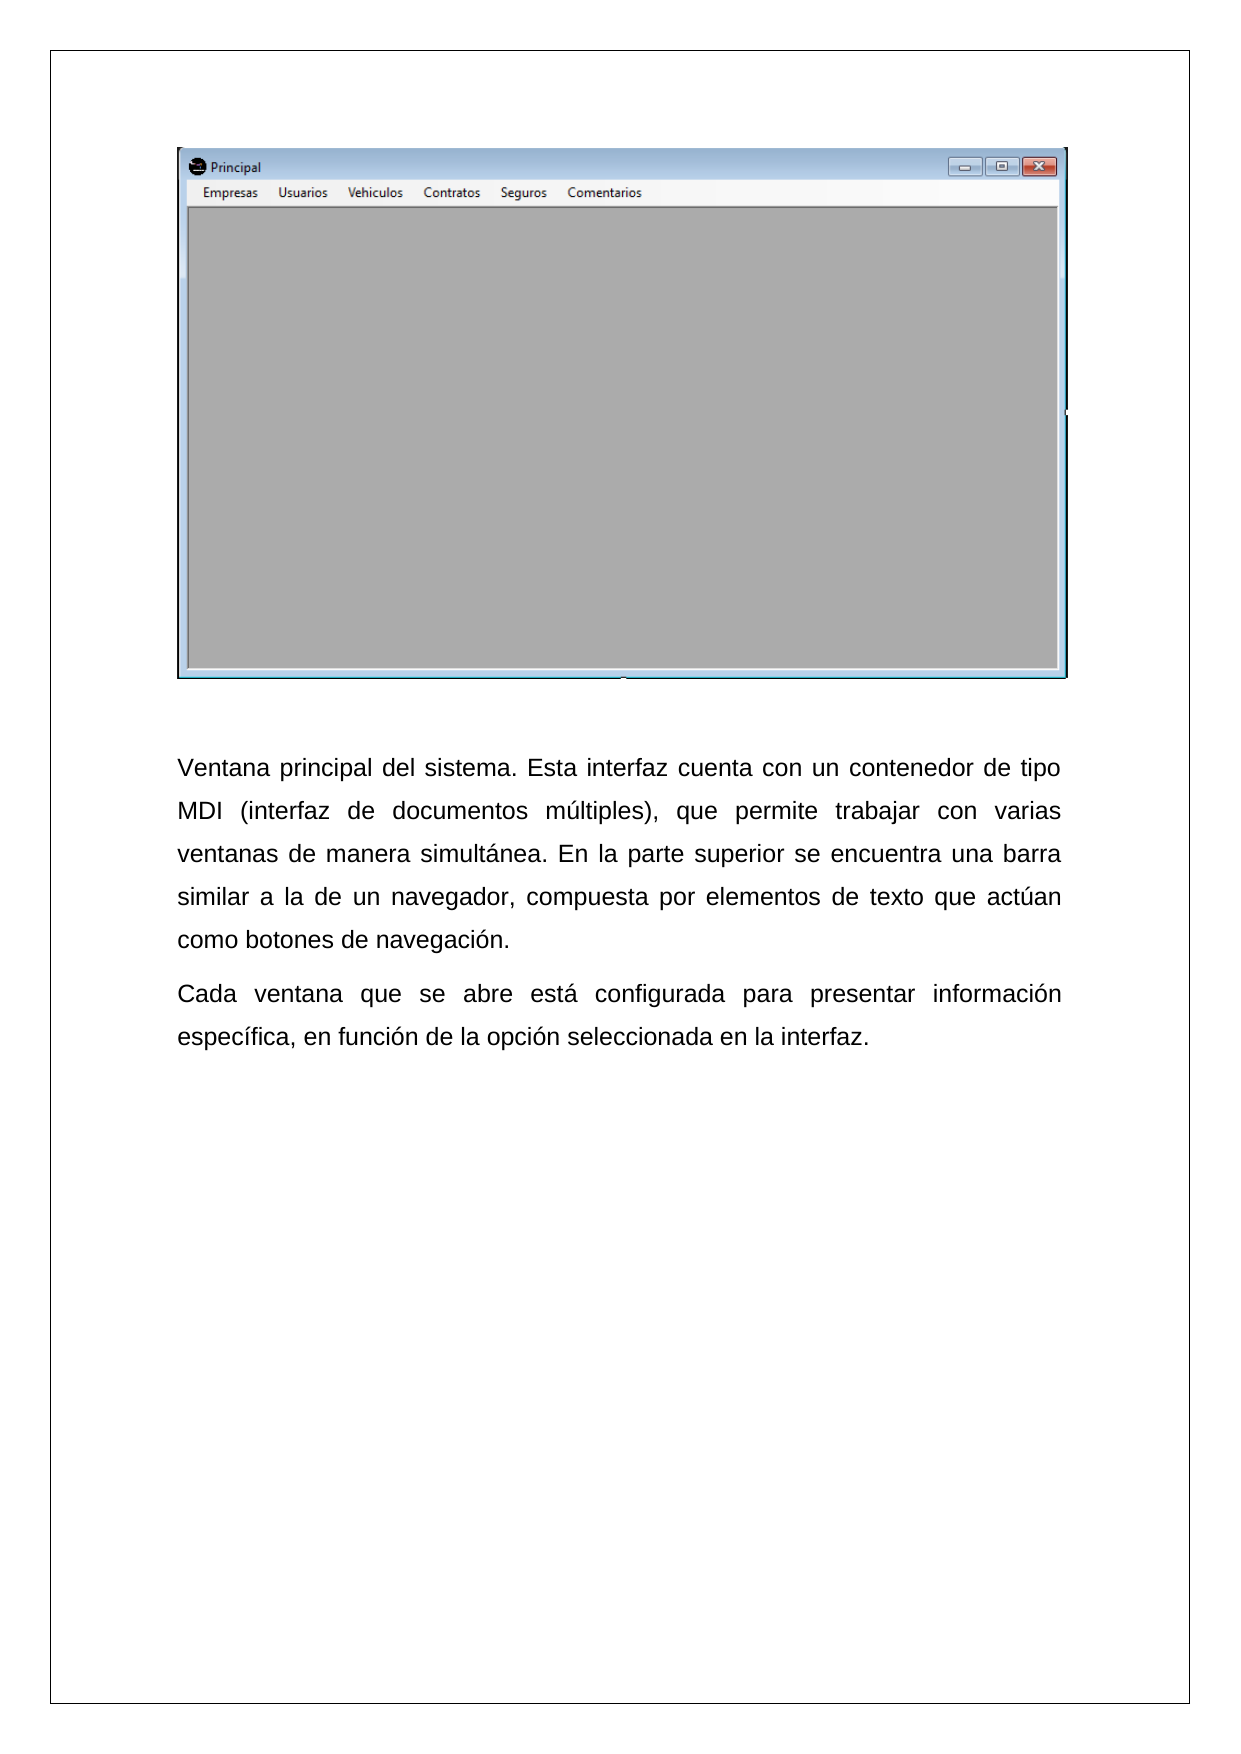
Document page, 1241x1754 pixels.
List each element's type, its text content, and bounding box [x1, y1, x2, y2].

text Ventana principal del sistema. Esta interfaz cuenta con un contenedor de tipo MDI (interfaz de documentos múltiples), que permite trabajar con varias ventanas de manera simultánea. En la parte superior se encuentra una barra similar a la de un navegador, compuesta por elementos de texto que actúan como botones de navegación. [177, 752, 1063, 954]
picture [177, 147, 1068, 679]
text Cada ventana que se abre está configurada para presentar información específica, en función de la opción seleccionada en la interfaz. [177, 978, 1063, 1050]
